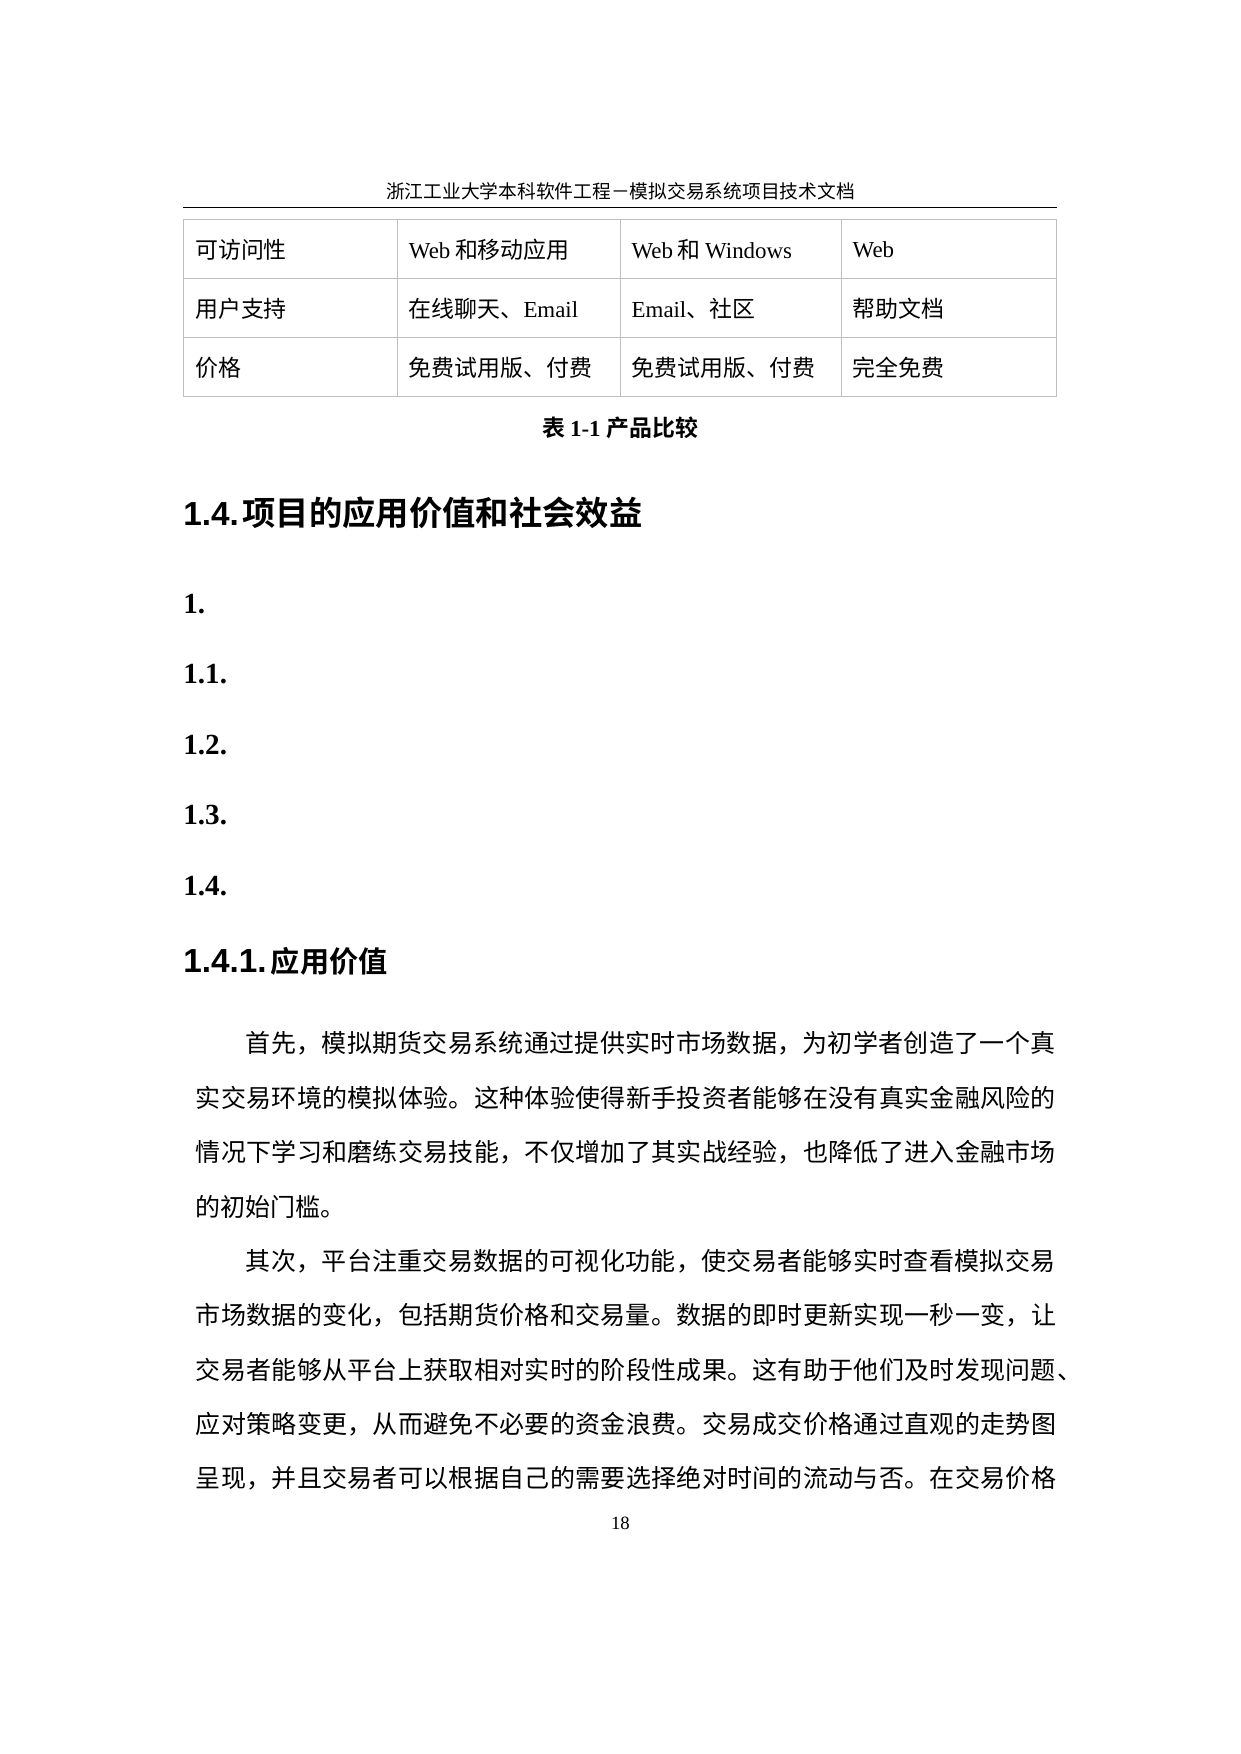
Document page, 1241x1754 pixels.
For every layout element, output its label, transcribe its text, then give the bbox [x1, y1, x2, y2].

table_cell 价格 [184, 338, 397, 396]
table_cell 在线聊天、Email [398, 279, 620, 337]
table_cell Web和Windows [621, 220, 841, 278]
table_cell 免费试用版、付费 [621, 338, 841, 396]
table_cell Web [842, 220, 1056, 278]
subtitle 应用价值 [183, 938, 1057, 981]
table_cell 免费试用版、付费 [398, 338, 620, 396]
text 表1-1 产品比较 [183, 409, 1057, 443]
table_cell Web和移动应用 [398, 220, 620, 278]
list 项目的应用价值和社会效益 [183, 486, 1057, 534]
text 首先，模拟期货交易系统通过提供实时市场数据，为初学者创造了一个真实交易环境的模拟体验。这种体验使得新手投资者能够在没有真实金融风险的情况下学习和磨练交易技能，不仅增加了其实战经验，也降低了进入金融市场的初始门槛。 [196, 1024, 1057, 1223]
table_cell 用户支持 [184, 279, 397, 337]
table_cell 完全免费 [842, 338, 1056, 396]
table_cell Email、社区 [621, 279, 841, 337]
table_cell 帮助文档 [842, 279, 1056, 337]
table_cell 可访问性 [184, 220, 397, 278]
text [196, 1241, 1057, 1495]
